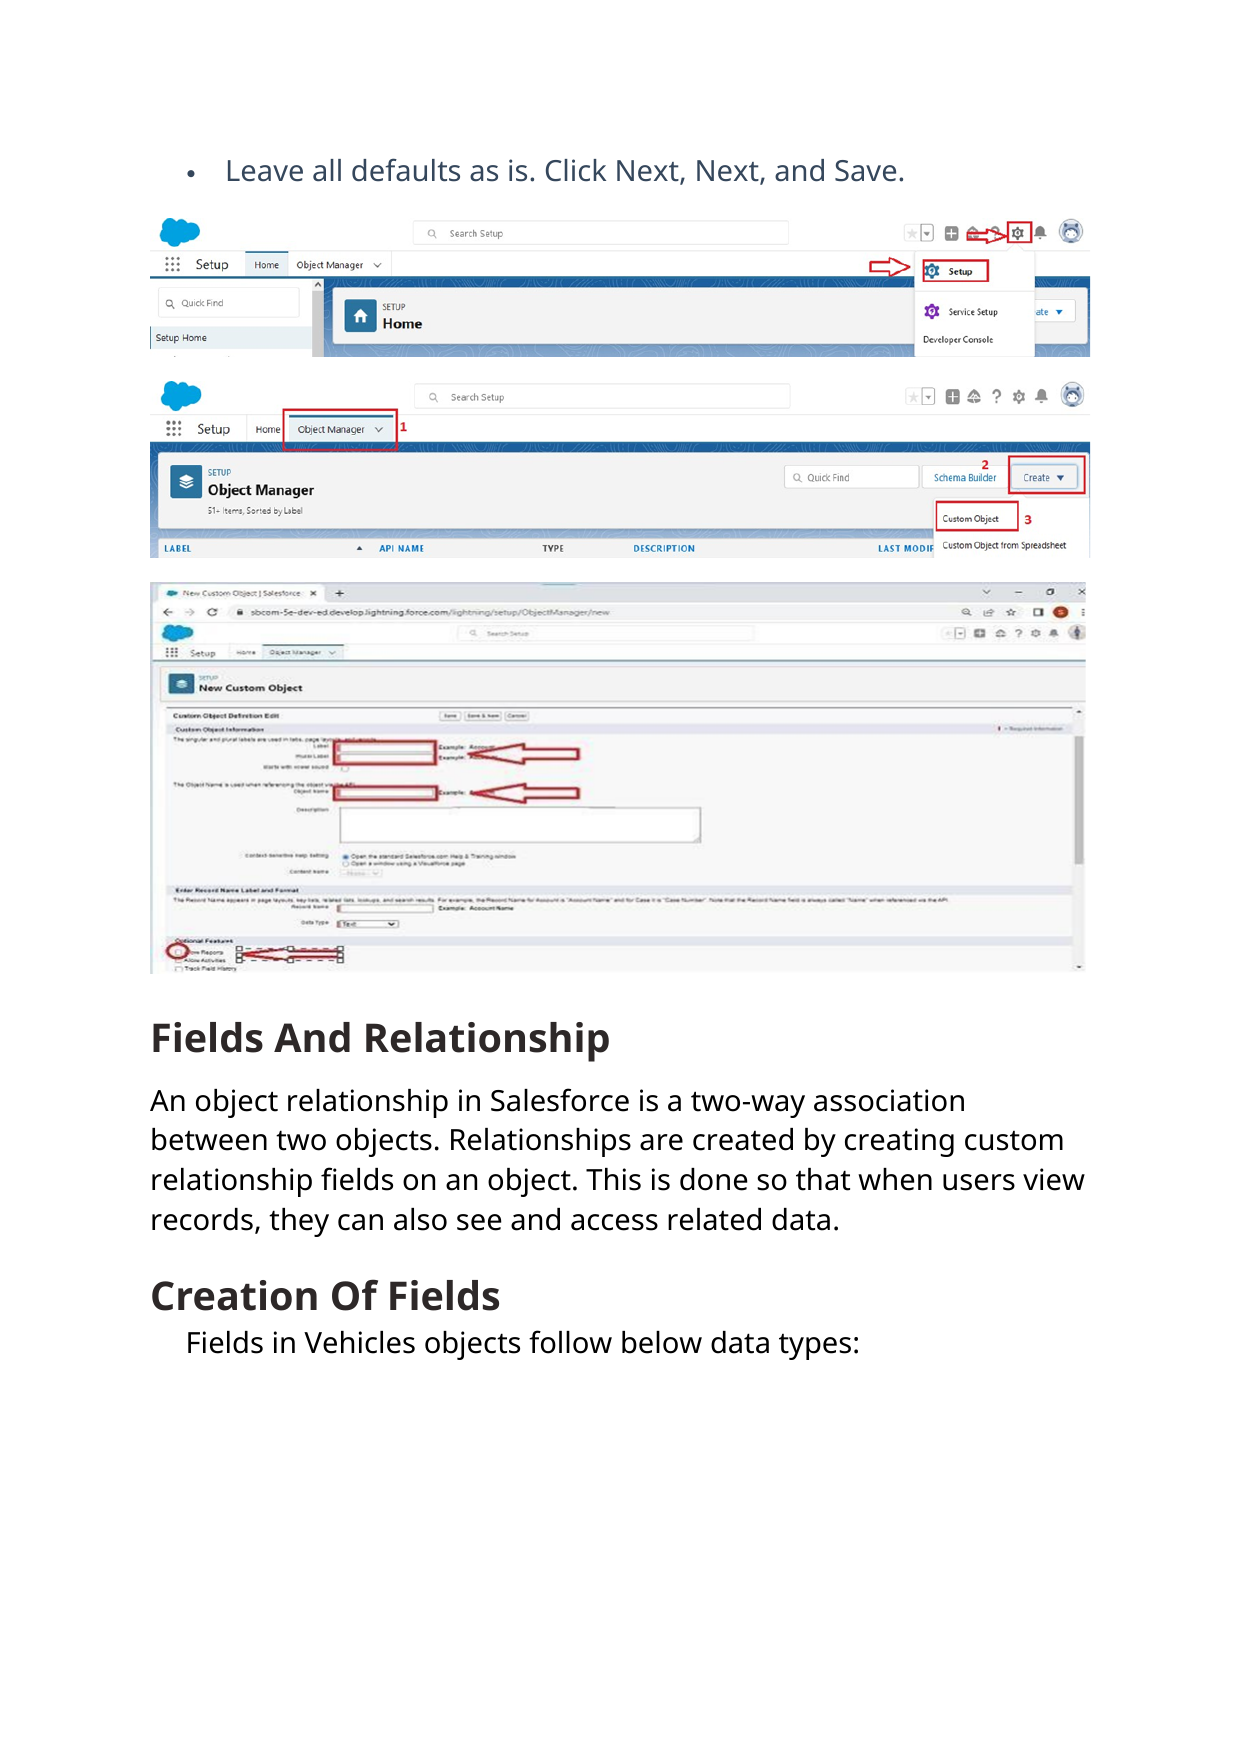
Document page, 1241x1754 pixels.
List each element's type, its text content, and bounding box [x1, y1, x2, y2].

text Creation Of Fields [150, 1268, 1090, 1322]
text An object relationship in Salesforce is a two-way association between two objects. Relationships are created by creating custom relationship fields on an object. This is done so that when users view records, they can also see and access related data. [150, 1080, 1090, 1238]
text Fields And Relationship [150, 1005, 1090, 1064]
text Fields in Vehicles objects follow below data types: [185, 1322, 1090, 1362]
picture [150, 218, 1091, 357]
picture [150, 582, 1086, 974]
picture [150, 381, 1091, 558]
list Leave all defaults as is. Click Next, Next, and Save. [187, 150, 1090, 190]
